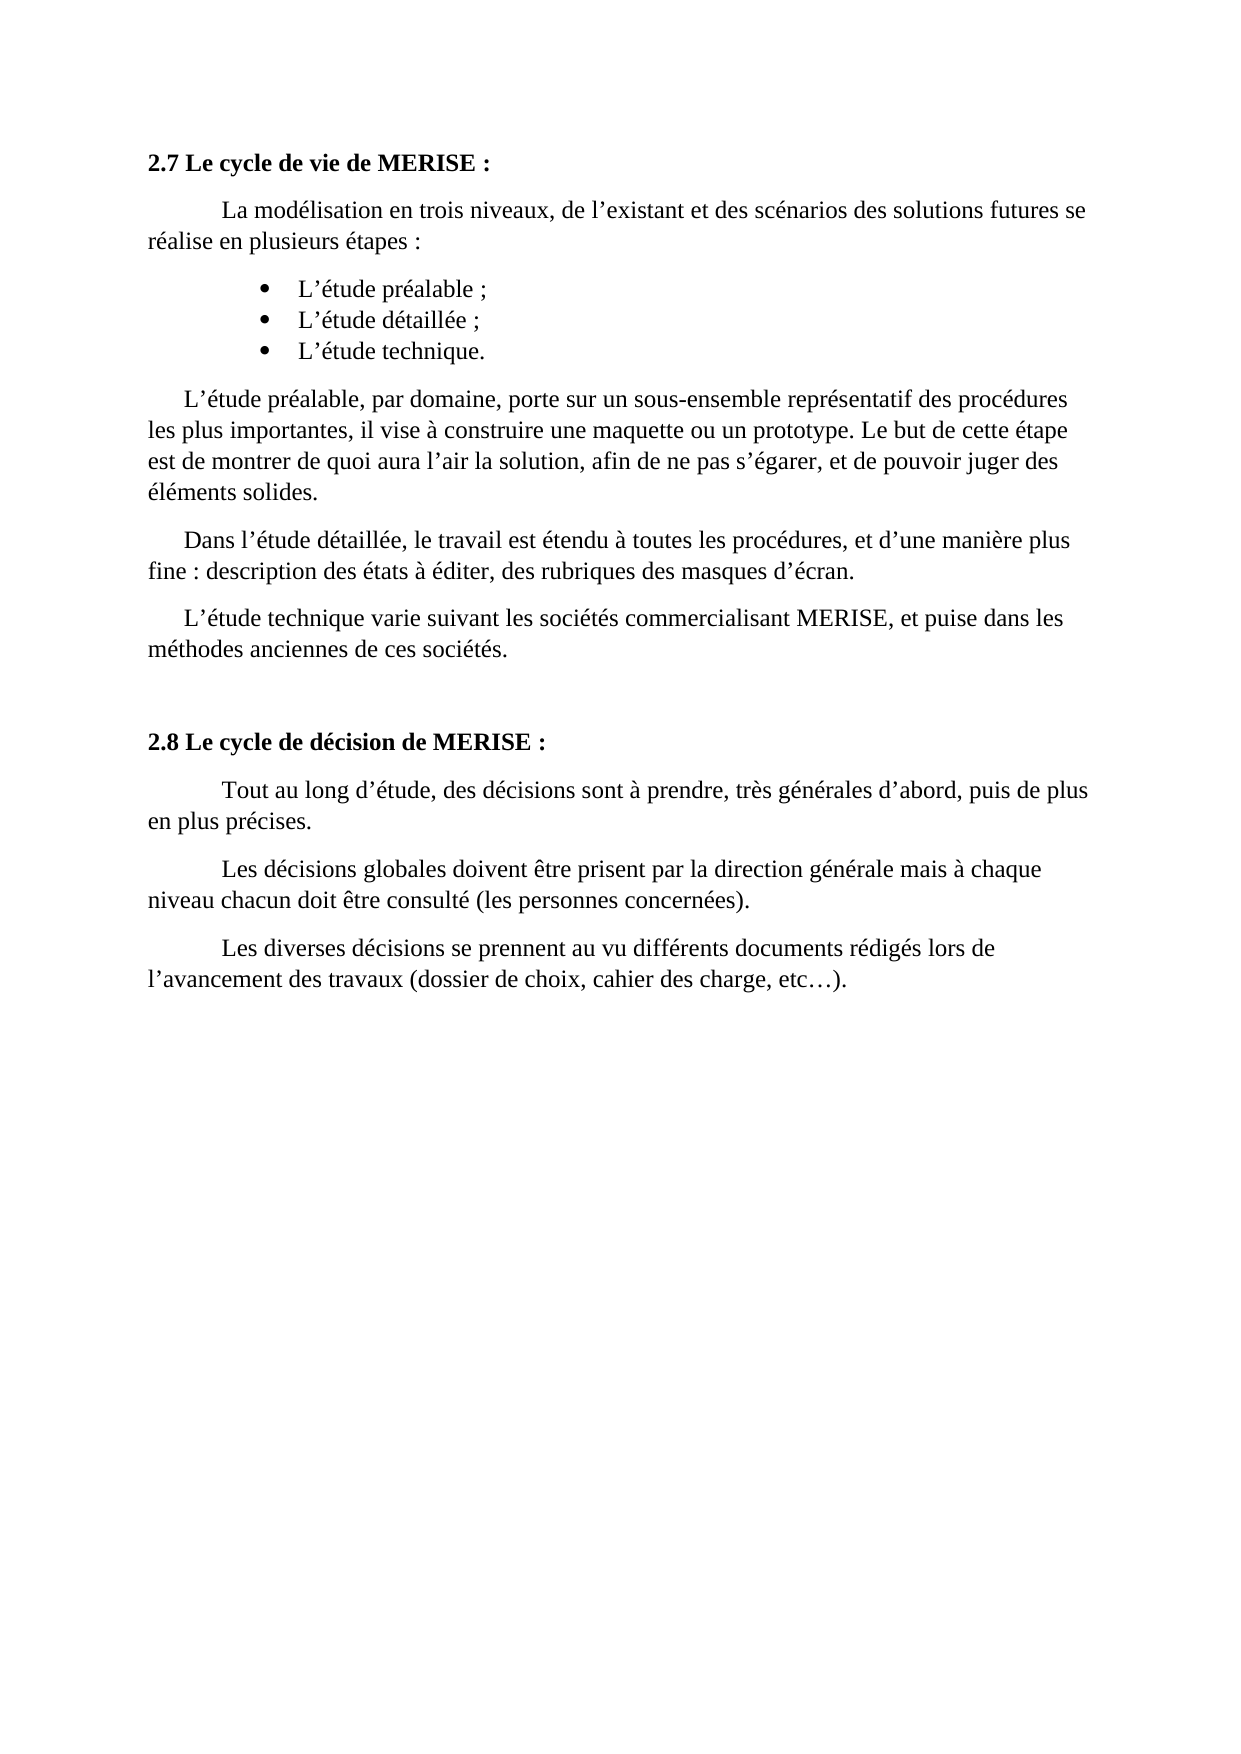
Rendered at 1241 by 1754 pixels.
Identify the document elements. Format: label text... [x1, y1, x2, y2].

text La modélisation en trois niveaux, de l’existant et des scénarios des solutions futures se réalise en plusieurs étapes : [148, 195, 1093, 255]
text Les décisions globales doivent être prisent par la direction générale mais à chaque niveau chacun doit être consulté (les personnes concernées). [148, 854, 1093, 914]
list L’étude technique. [260, 336, 1093, 365]
text 2.8 Le cycle de décision de MERISE : [148, 727, 1093, 756]
text Tout au long d’étude, des décisions sont à prendre, très générales d’abord, puis de plus en plus précises. [148, 775, 1093, 835]
text Les diverses décisions se prennent au vu différents documents rédigés lors de l’avancement des travaux (dossier de choix, cahier des charge, etc…). [148, 933, 1093, 992]
text L’étude technique varie suivant les sociétés commercialisant MERISE, et puise dans les méthodes anciennes de ces sociétés. [148, 603, 1093, 663]
text 2.7 Le cycle de vie de MERISE : [148, 148, 1093, 176]
list L’étude préalable ; [260, 274, 1093, 303]
list L’étude détaillée ; [260, 305, 1093, 334]
text L’étude préalable, par domaine, porte sur un sous-ensemble représentatif des procédures les plus importantes, il vise à construire une maquette ou un prototype. Le but de cette étape est de montrer de quoi aura l’air la solution, afin de ne pas s’égarer, et de pouvoir juger des éléments solides. [148, 384, 1093, 506]
text Dans l’étude détaillée, le travail est étendu à toutes les procédures, et d’une manière plus fine : description des états à éditer, des rubriques des masques d’écran. [148, 525, 1093, 584]
